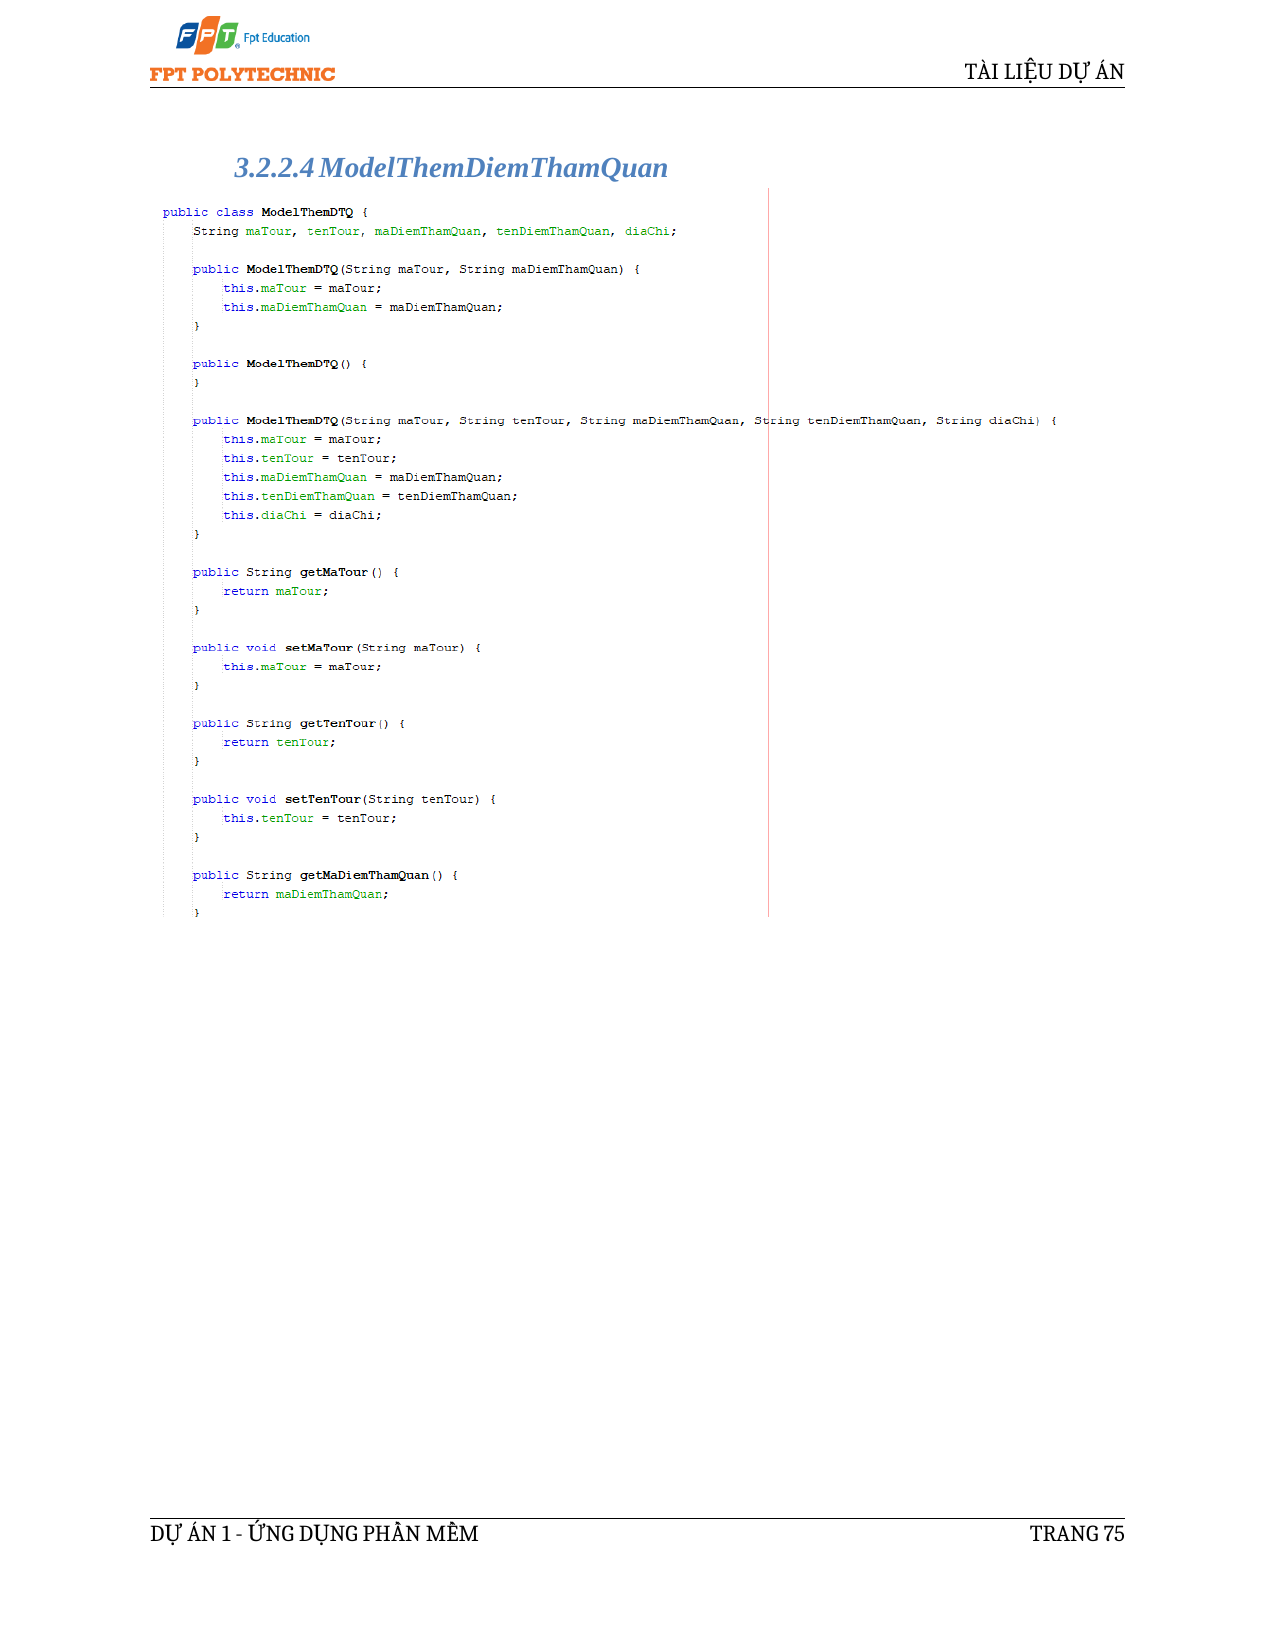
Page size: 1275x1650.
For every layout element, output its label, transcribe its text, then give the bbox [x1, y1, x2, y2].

picture [150, 188, 1125, 917]
picture [150, 16, 337, 81]
subtitle ModelThemDiemThamQuan [234, 150, 1125, 183]
